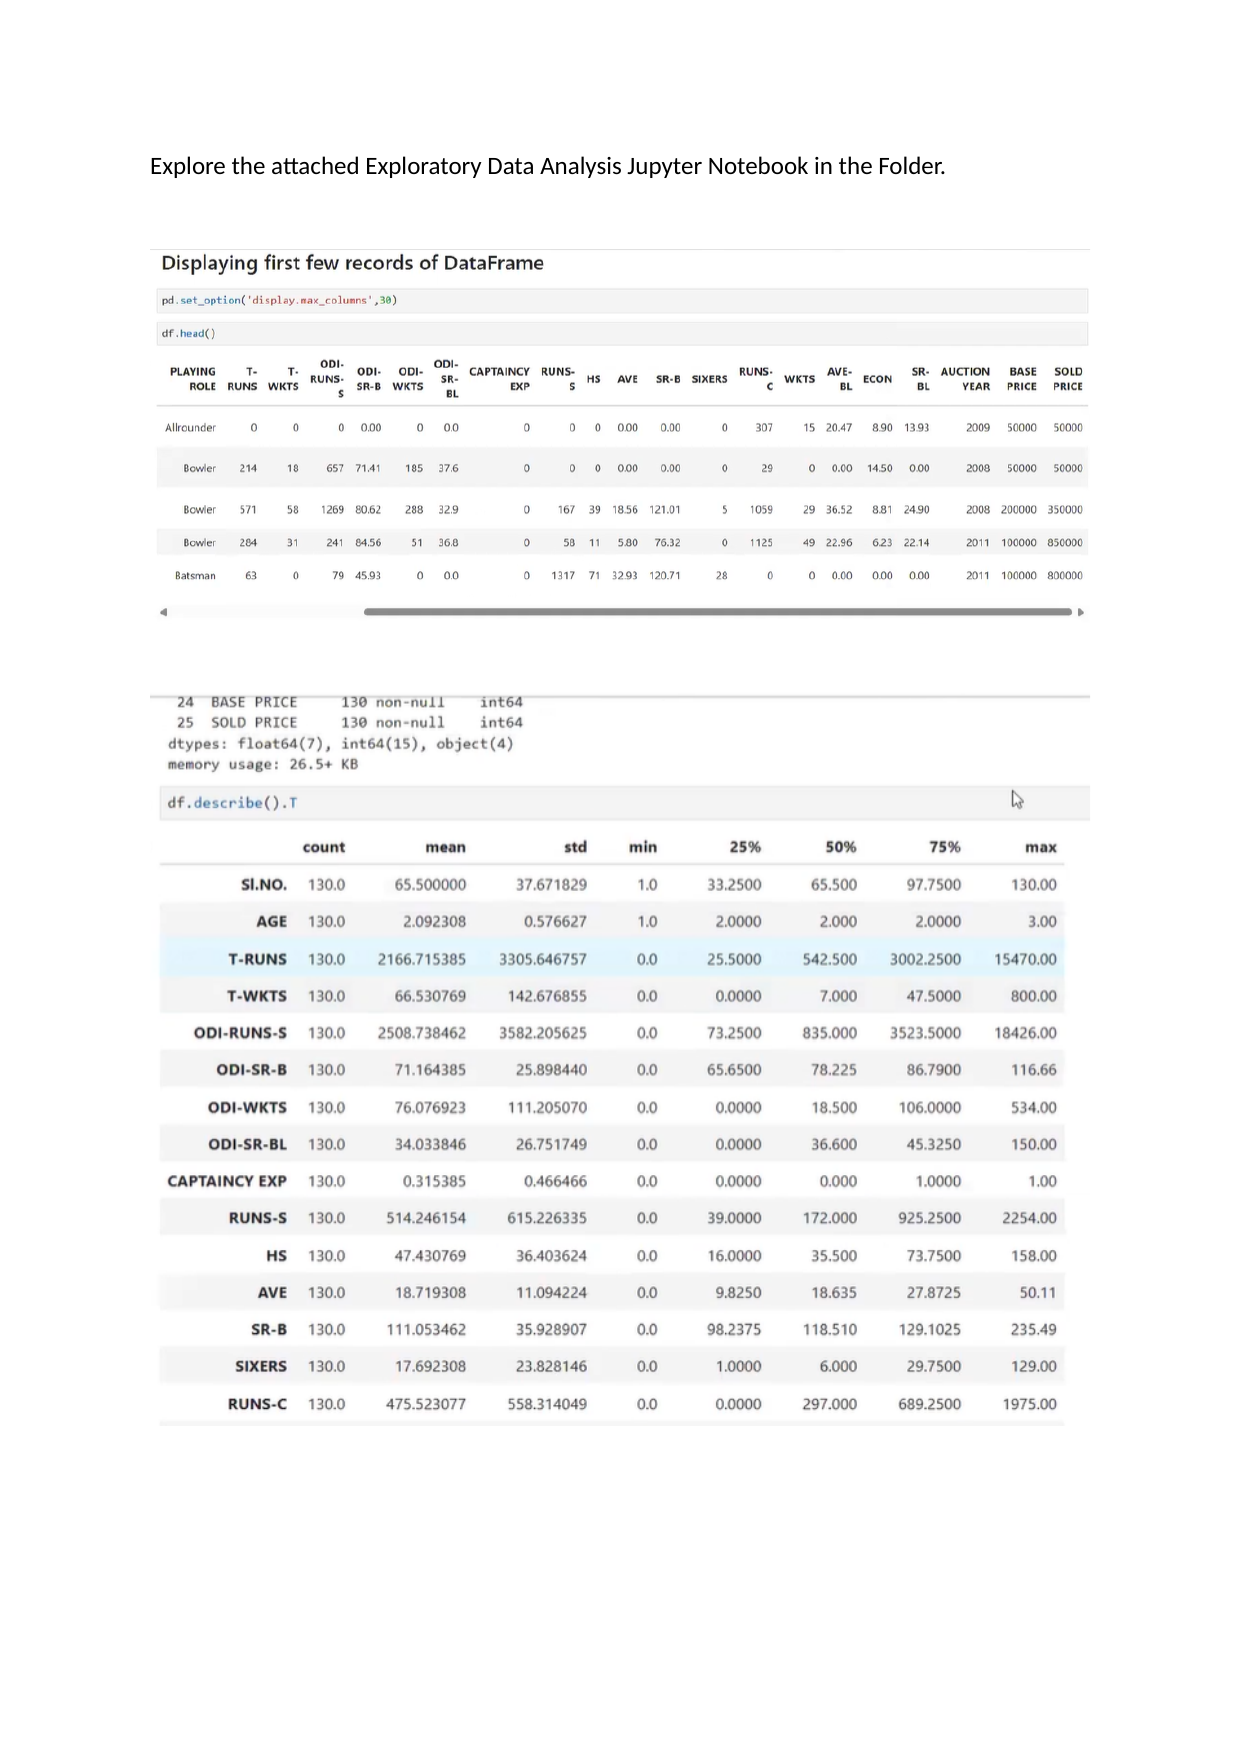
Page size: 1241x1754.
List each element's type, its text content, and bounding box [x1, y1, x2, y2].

text Explore the attached Exploratory Data Analysis Jupyter Notebook in the Folder. [150, 150, 1090, 181]
picture [150, 249, 1091, 624]
picture [150, 692, 1091, 1426]
